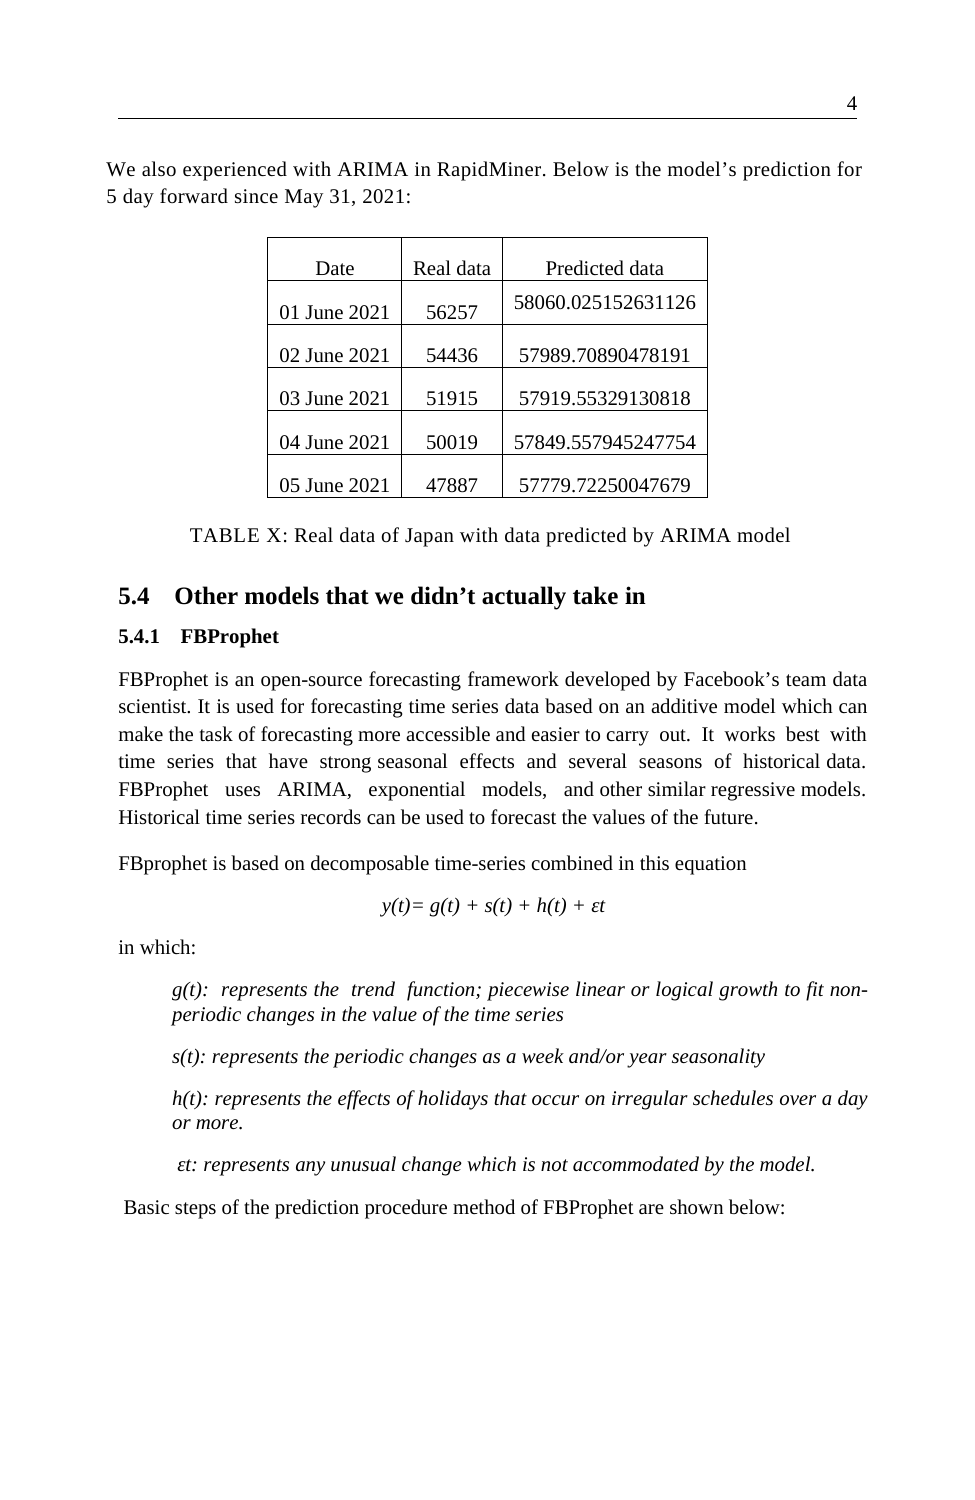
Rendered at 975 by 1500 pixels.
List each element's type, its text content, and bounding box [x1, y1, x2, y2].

table_cell 57849.557945247754 [503, 411, 707, 454]
table_cell 02 June 2021 [268, 325, 401, 367]
table_header Real data [402, 238, 502, 280]
table_cell 57989.70890478191 [503, 325, 707, 367]
table_cell 57919.55329130818 [503, 368, 707, 410]
table_cell 50019 [402, 411, 502, 454]
table_cell 04 June 2021 [268, 411, 401, 454]
text TABLE X: Real data of Japan with data predicted by ARIMA model [106, 523, 875, 547]
text h(t): represents the effects of holidays that occur on irregular schedules over a day or more. [172, 1086, 869, 1134]
table_cell 57779.72250047679 [503, 455, 707, 497]
text y(t)= g(t) + s(t) + h(t) + εt [118, 893, 869, 917]
text We also experienced with ARIMA in RapidMiner. Below is the model’s prediction for 5 day forward since May 31, 2021: [106, 157, 875, 208]
text FBProphet is an open-source forecasting framework developed by Facebook’s team data scientist. It is used for forecasting time series data based on an additive model which can make the task of forecasting more accessible and easier to carry out. It works best with time series that have strong seasonal effects and several seasons of historical data. FBProphet uses ARIMA, exponential models, and other similar regressive models. Historical time series records can be used to forecast the values of the future. [118, 667, 869, 829]
text s(t): represents the periodic changes as a week and/or year seasonality [172, 1044, 869, 1068]
text Basic steps of the prediction procedure method of FBProphet are shown below: [118, 1195, 869, 1219]
table_header Predicted data [503, 238, 707, 280]
table_cell 05 June 2021 [268, 455, 401, 497]
table_cell 58060.025152631126 [503, 281, 707, 324]
table_header Date [268, 238, 401, 280]
table_cell 47887 [402, 455, 502, 497]
text εt: represents any unusual change which is not accommodated by the model. [172, 1152, 869, 1176]
text in which: [118, 935, 869, 959]
table_cell 01 June 2021 [268, 281, 401, 324]
table_cell 54436 [402, 325, 502, 367]
text FBprophet is based on decomposable time-series combined in this equation [118, 851, 869, 874]
text g(t): represents the trend function; piecewise linear or logical growth to fit non-periodic changes in the value of the time series [172, 977, 869, 1026]
subtitle FBProphet [118, 624, 869, 648]
subtitle Other models that we didn’t actually take in [118, 582, 869, 610]
table_cell 56257 [402, 281, 502, 324]
table_cell 51915 [402, 368, 502, 410]
table_cell 03 June 2021 [268, 368, 401, 410]
